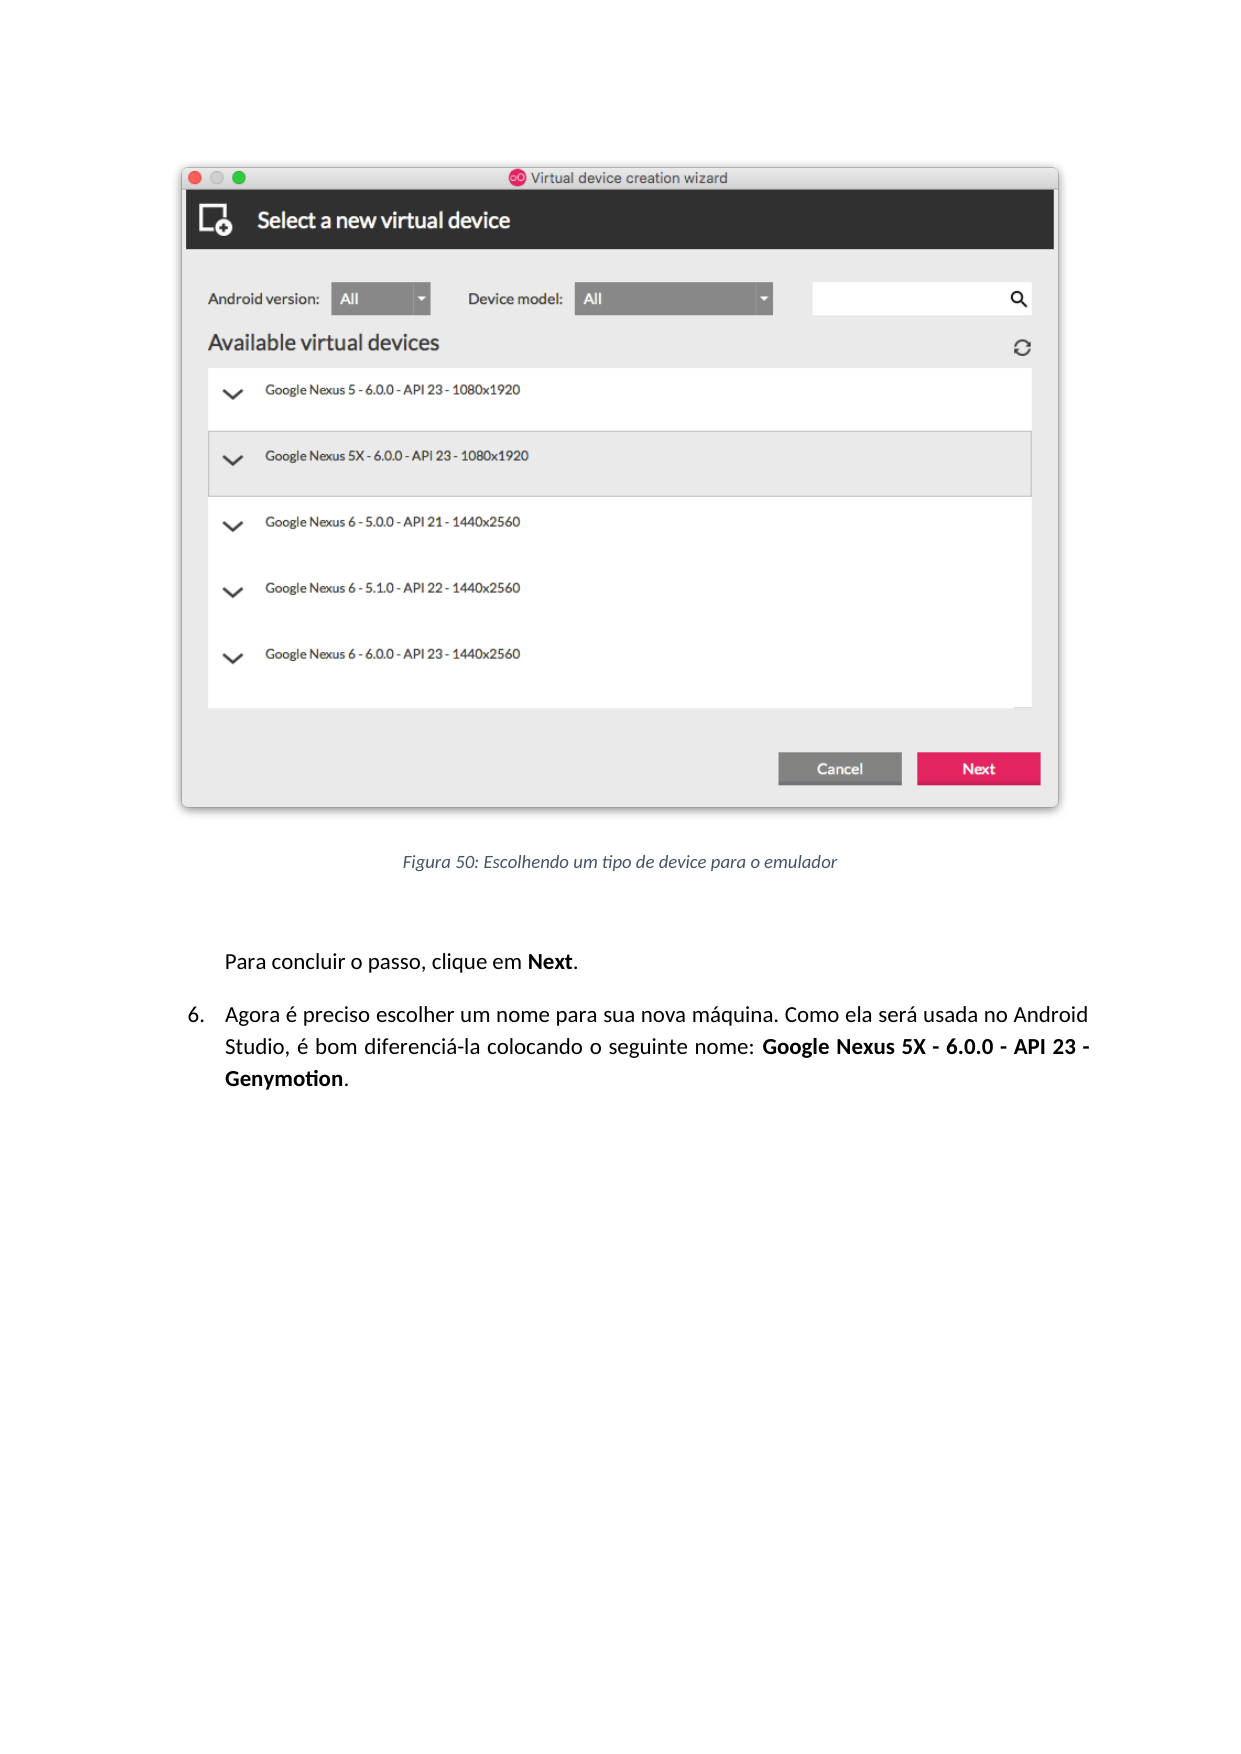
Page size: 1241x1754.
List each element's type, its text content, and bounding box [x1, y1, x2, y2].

picture [163, 150, 1077, 825]
list Agora é preciso escolher um nome para sua nova máquina. Como ela será usada no Android Studio, é bom diferenciá-la colocando o seguinte nome: Google Nexus 5X - 6.0.0 - API 23 - Genymotion. [187, 1000, 1090, 1092]
text Para concluir o passo, clique em Next. [224, 947, 1090, 975]
